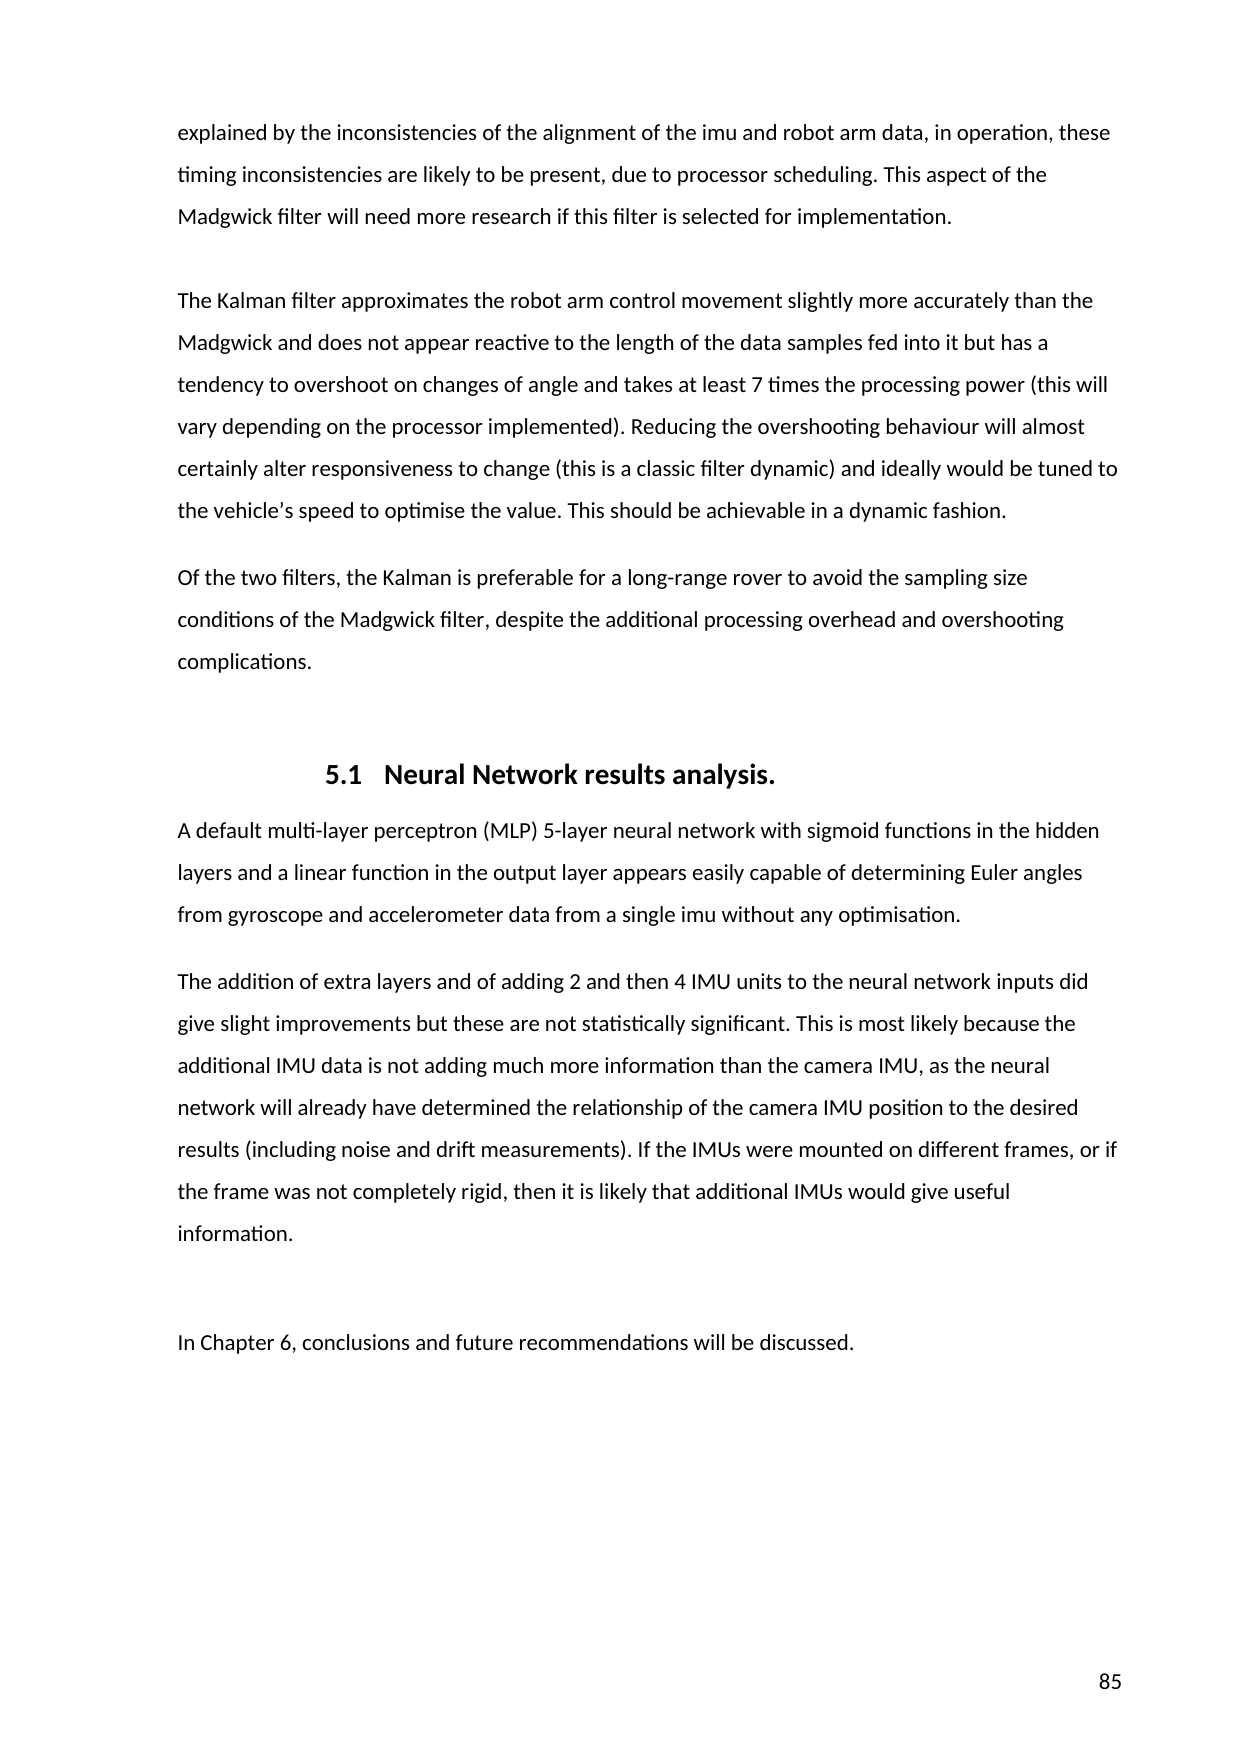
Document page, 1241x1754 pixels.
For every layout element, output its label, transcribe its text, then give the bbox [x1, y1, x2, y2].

text A default multi-layer perceptron (MLP) 5-layer neural network with sigmoid functions in the hidden layers and a linear function in the output layer appears easily capable of determining Euler angles from gyroscope and accelerometer data from a single imu without any optimisation. [177, 816, 1122, 928]
text The addition of extra layers and of adding 2 and then 4 IMU units to the neural network inputs did give slight improvements but these are not statistically significant. This is most likely because the additional IMU data is not adding much more information than the camera IMU, as the neural network will already have determined the relationship of the camera IMU position to the desired results (including noise and drift measurements). If the IMUs were mounted on different frames, or if the frame was not completely rigid, then it is likely that additional IMUs would give useful information. [177, 967, 1122, 1247]
subtitle Neural Network results analysis. [325, 756, 1122, 791]
text Of the two filters, the Kalman is preferable for a long-range rover to avoid the sampling size conditions of the Madgwick filter, despite the additional processing overhead and overshooting complications. [177, 563, 1122, 717]
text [177, 118, 1122, 524]
text In Chapter 6, conclusions and future recommendations will be discussed. [177, 1286, 1122, 1356]
